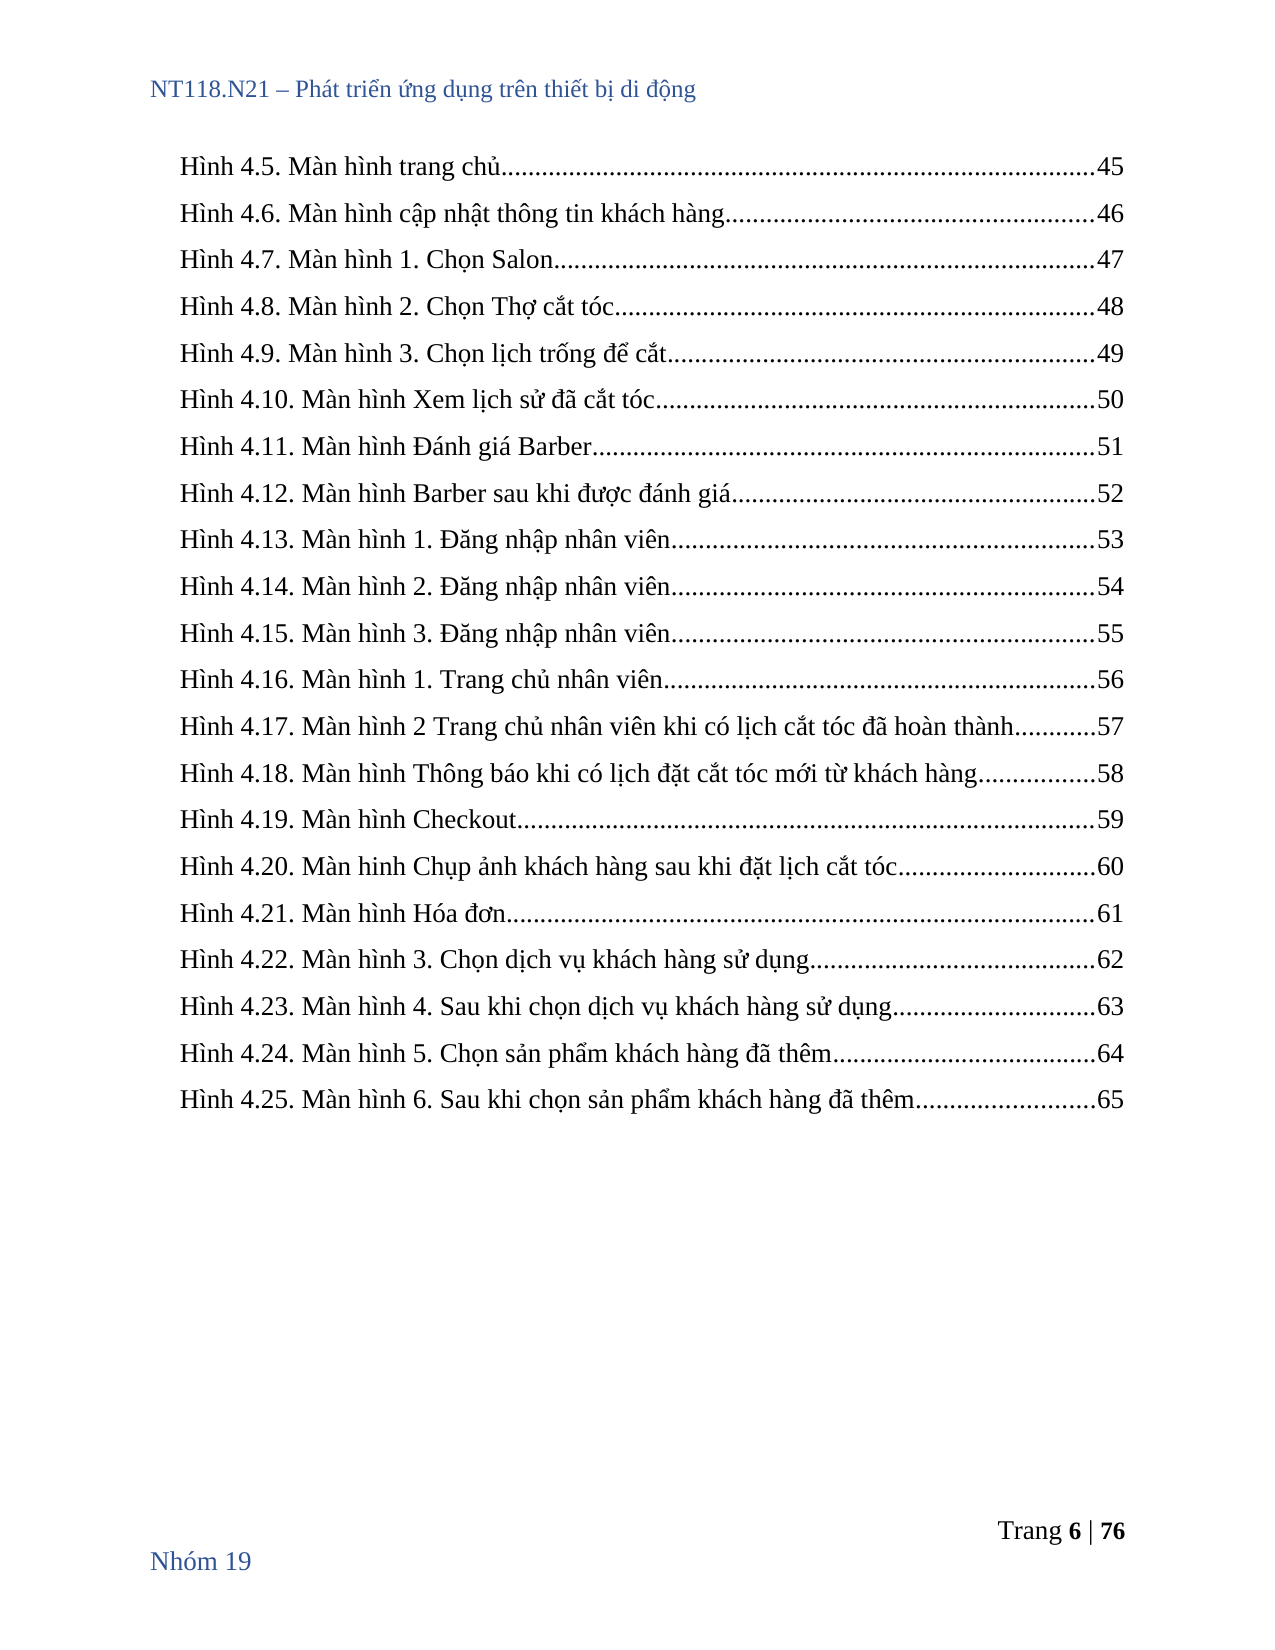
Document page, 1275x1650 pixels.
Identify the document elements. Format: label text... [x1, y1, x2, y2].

text Hình 4.11. Màn hình Đánh giá Barber 51 [150, 430, 1125, 461]
text Hình 4.24. Màn hình 5. Chọn sản phẩm khách hàng đã thêm 64 [150, 1037, 1125, 1068]
text Hình 4.22. Màn hình 3. Chọn dịch vụ khách hàng sử dụng 62 [150, 943, 1125, 974]
text Hình 4.18. Màn hình Thông báo khi có lịch đặt cắt tóc mới từ khách hàng 58 [150, 757, 1125, 788]
text Hình 4.19. Màn hình Checkout 59 [150, 803, 1125, 834]
text Hình 4.15. Màn hình 3. Đăng nhập nhân viên 55 [150, 617, 1125, 648]
text Hình 4.5. Màn hình trang chủ 45 [150, 150, 1125, 181]
text Hình 4.23. Màn hình 4. Sau khi chọn dịch vụ khách hàng sử dụng 63 [150, 990, 1125, 1021]
text Hình 4.6. Màn hình cập nhật thông tin khách hàng 46 [150, 197, 1125, 228]
text Hình 4.14. Màn hình 2. Đăng nhập nhân viên 54 [150, 570, 1125, 601]
text Hình 4.7. Màn hình 1. Chọn Salon 47 [150, 243, 1125, 274]
text Hình 4.9. Màn hình 3. Chọn lịch trống để cắt 49 [150, 337, 1125, 368]
text Hình 4.13. Màn hình 1. Đăng nhập nhân viên 53 [150, 523, 1125, 554]
text Hình 4.21. Màn hình Hóa đơn 61 [150, 897, 1125, 928]
text Hình 4.25. Màn hình 6. Sau khi chọn sản phẩm khách hàng đã thêm 65 [150, 1083, 1125, 1114]
text Hình 4.10. Màn hình Xem lịch sử đã cắt tóc 50 [150, 383, 1125, 414]
text Hình 4.8. Màn hình 2. Chọn Thợ cắt tóc 48 [150, 290, 1125, 321]
text Hình 4.17. Màn hình 2 Trang chủ nhân viên khi có lịch cắt tóc đã hoàn thành 57 [150, 710, 1125, 741]
text Hình 4.20. Màn hinh Chụp ảnh khách hàng sau khi đặt lịch cắt tóc 60 [150, 850, 1125, 881]
text Hình 4.16. Màn hình 1. Trang chủ nhân viên 56 [150, 663, 1125, 694]
text Hình 4.12. Màn hình Barber sau khi được đánh giá 52 [150, 477, 1125, 508]
